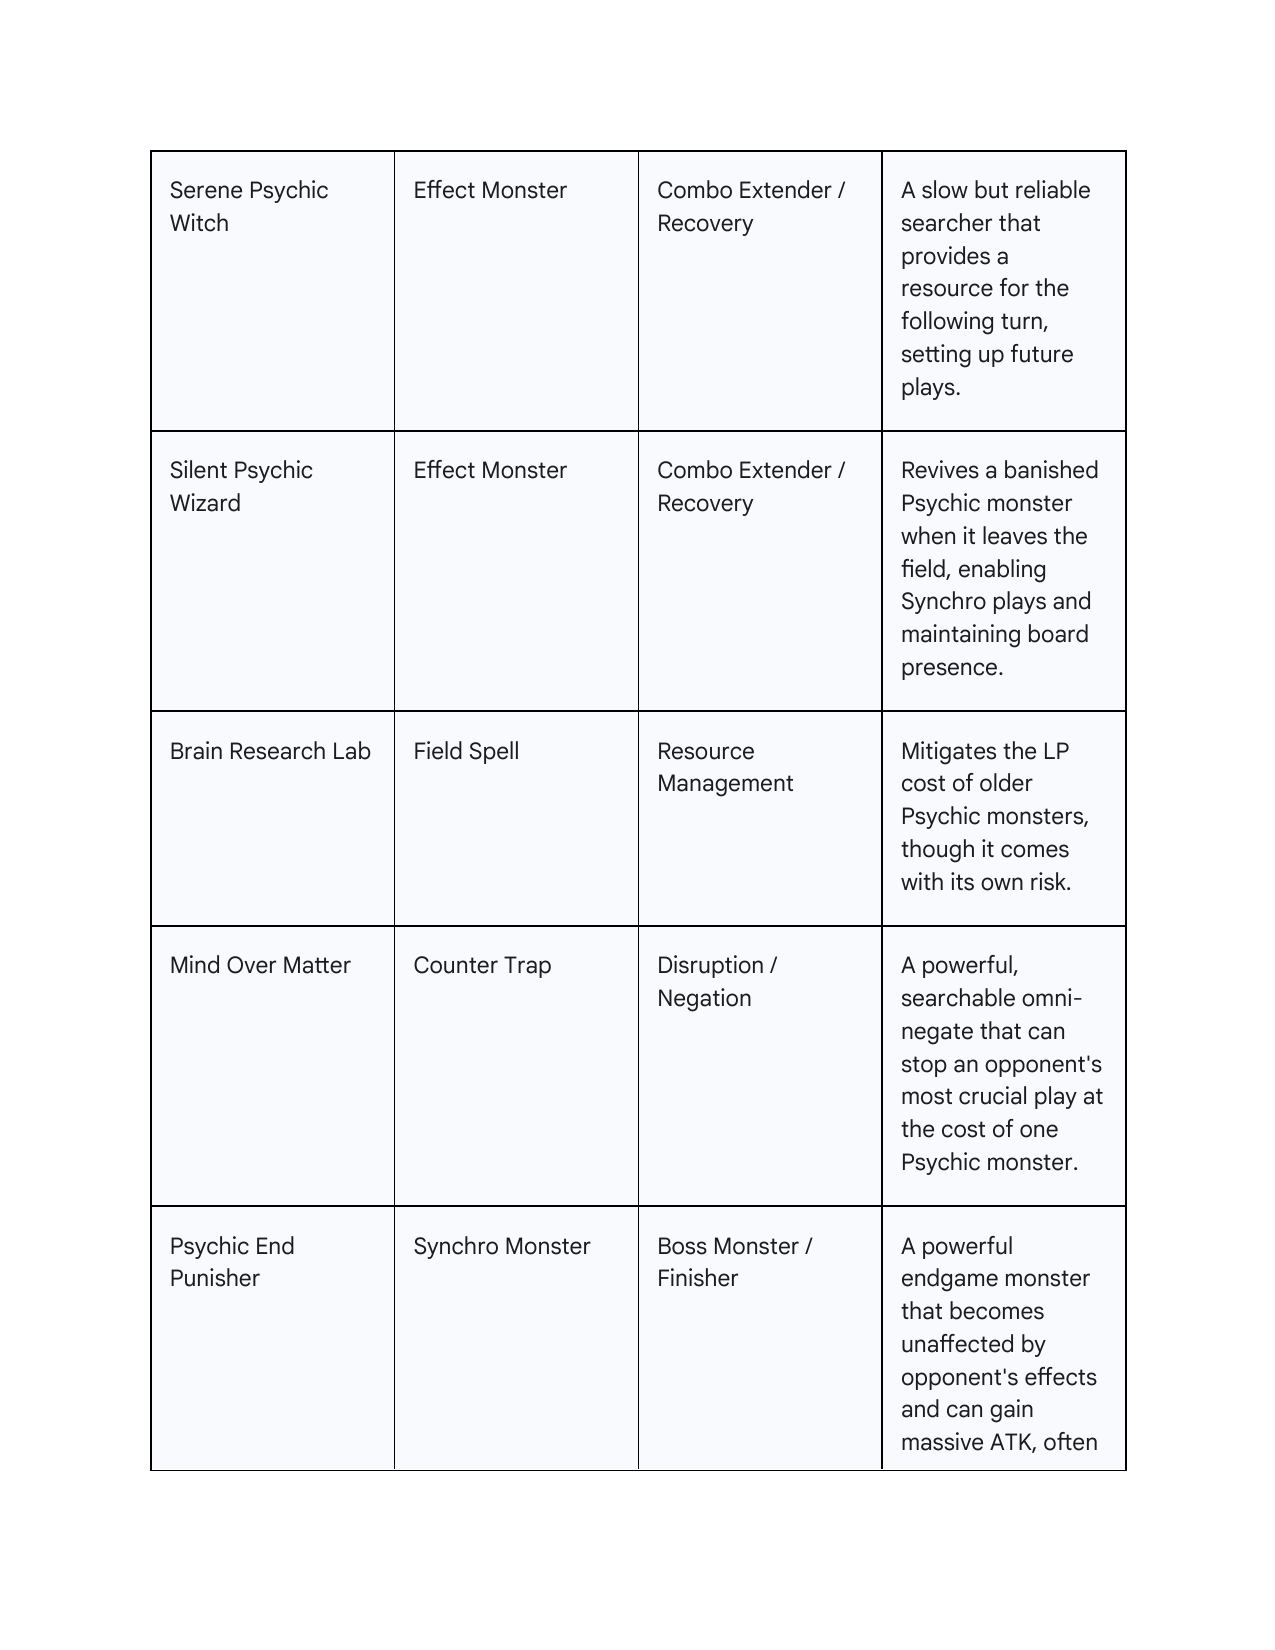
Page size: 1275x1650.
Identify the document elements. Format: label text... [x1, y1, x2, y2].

table_cell A powerful, searchable omni-negate that can stop an opponent's most crucial play at the cost of one Psychic monster. [883, 927, 1125, 1205]
table_cell Field Spell [395, 712, 638, 925]
table_cell Effect Monster [395, 432, 638, 710]
table_cell A slow but reliable searcher that provides a resource for the following turn, setting up future plays. [883, 152, 1125, 430]
table_cell Mind Over Matter [152, 927, 394, 1205]
table_cell Effect Monster [395, 152, 638, 430]
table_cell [883, 1207, 1125, 1469]
table_cell Silent Psychic Wizard [152, 432, 394, 710]
table_cell Serene Psychic Witch [152, 152, 394, 430]
table_cell Resource Management [639, 712, 881, 925]
table_cell Mitigates the LP cost of older Psychic monsters, though it comes with its own risk. [883, 712, 1125, 925]
table_cell Combo Extender / Recovery [639, 152, 881, 430]
table_cell Disruption / Negation [639, 927, 881, 1205]
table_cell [152, 1207, 394, 1469]
table_cell Counter Trap [395, 927, 638, 1205]
table_cell Brain Research Lab [152, 712, 394, 925]
table_cell Combo Extender / Recovery [639, 432, 881, 710]
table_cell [639, 1207, 881, 1469]
table_cell Revives a banished Psychic monster when it leaves the field, enabling Synchro plays and maintaining board presence. [883, 432, 1125, 710]
table_cell Synchro Monster [395, 1207, 638, 1469]
